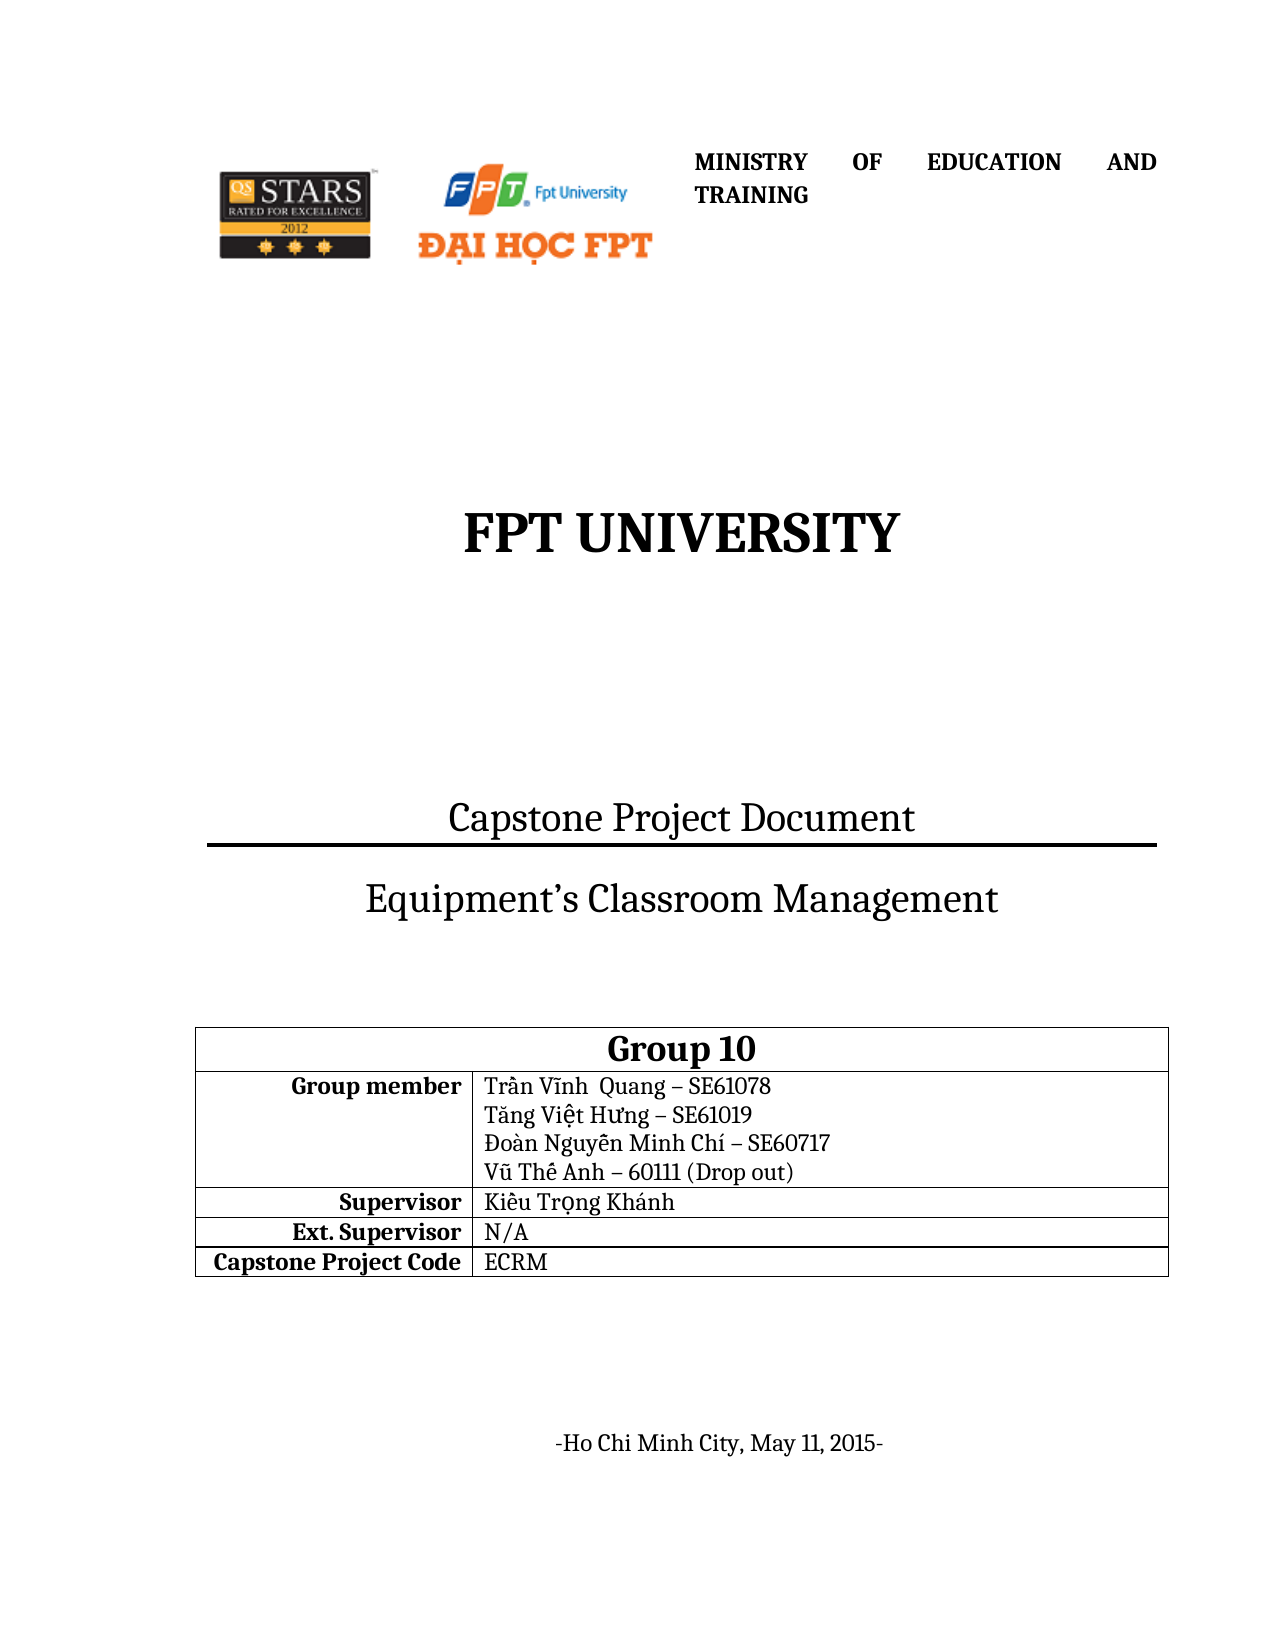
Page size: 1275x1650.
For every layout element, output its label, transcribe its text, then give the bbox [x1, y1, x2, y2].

table_cell Trần Vĩnh Quang – SE61078 Tăng Việt Hưng – SE61019 Đoàn Nguyễn Minh Chí – SE60717 Vũ Thế Anh – 60111 (Drop out) [473, 1072, 1168, 1187]
table_cell ECRM [473, 1248, 1168, 1276]
table_cell Capstone Project Code [196, 1248, 472, 1276]
text Capstone Project Document [207, 793, 1157, 843]
picture [206, 147, 676, 276]
table_cell Supervisor [196, 1188, 472, 1217]
text FPT UNIVERSITY [207, 500, 1157, 567]
table_cell Ext. Supervisor [196, 1218, 472, 1246]
table_cell Group member [196, 1072, 472, 1187]
table_header Group 10 [196, 1028, 1168, 1071]
table_cell N/A [473, 1218, 1168, 1246]
text Equipment’s Classroom Management [207, 875, 1157, 923]
list -Ho Chi Minh City, May 11, 2015- [282, 1429, 1157, 1458]
table_cell Kiều Trọng Khánh [473, 1188, 1168, 1217]
